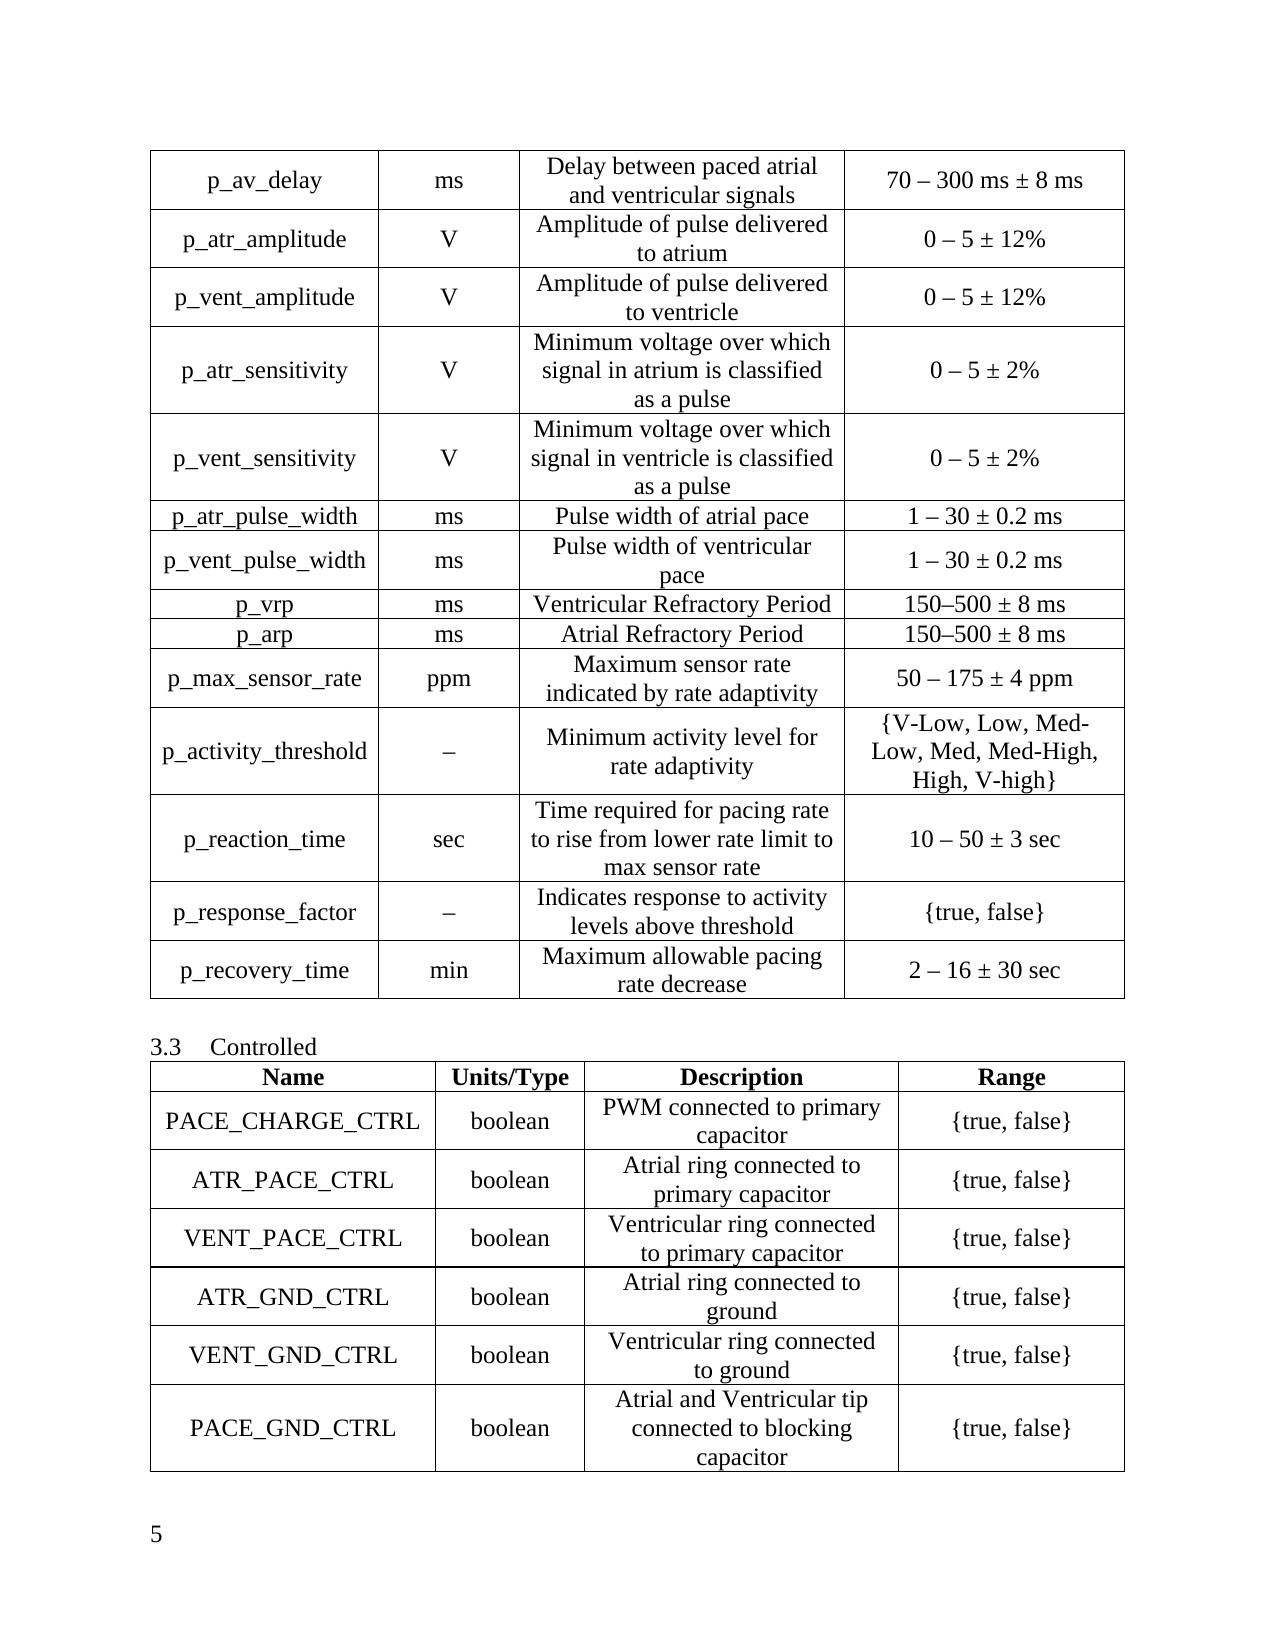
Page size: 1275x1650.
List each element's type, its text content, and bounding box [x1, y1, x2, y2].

table_cell Atrial ring connected to ground [585, 1268, 898, 1325]
table_cell p_reaction_time [151, 795, 378, 881]
table_cell Atrial Refractory Period [520, 619, 844, 648]
table_cell {true, false} [899, 1092, 1124, 1149]
table_cell 10 – 50 ± 3 sec [845, 795, 1124, 881]
table_cell Indicates response to activity levels above threshold [520, 882, 844, 940]
table_cell Pulse width of atrial pace [520, 501, 844, 530]
table_cell Ventricular Refractory Period [520, 590, 844, 618]
table_cell PACE_CHARGE_CTRL [151, 1092, 435, 1149]
table_cell Minimum activity level for rate adaptivity [520, 708, 844, 794]
table_cell – [379, 708, 519, 794]
table_cell 150–500 ± 8 ms [845, 619, 1124, 648]
table_cell V [379, 414, 519, 500]
table_cell Maximum sensor rate indicated by rate adaptivity [520, 649, 844, 707]
table_cell {true, false} [899, 1150, 1124, 1208]
table_cell {V-Low, Low, Med-Low, Med, Med-High, High, V-high} [845, 708, 1124, 794]
table_cell p_arp [151, 619, 378, 648]
table_cell boolean [436, 1092, 584, 1149]
table_cell ms [379, 151, 519, 208]
table_cell Atrial ring connected to primary capacitor [585, 1150, 898, 1208]
table_cell p_response_factor [151, 882, 378, 940]
table_cell Delay between paced atrial and ventricular signals [520, 151, 844, 208]
table_cell ms [379, 531, 519, 588]
table_cell 1 – 30 ± 0.2 ms [845, 531, 1124, 588]
table_cell VENT_PACE_CTRL [151, 1209, 435, 1266]
table_cell {true, false} [899, 1268, 1124, 1325]
table_cell 2 – 16 ± 30 sec [845, 941, 1124, 998]
table_cell p_atr_sensitivity [151, 327, 378, 413]
table_cell p_vent_sensitivity [151, 414, 378, 500]
table_cell p_av_delay [151, 151, 378, 208]
table_cell Amplitude of pulse delivered to ventricle [520, 268, 844, 326]
table_cell p_vrp [151, 590, 378, 618]
table_cell Minimum voltage over which signal in ventricle is classified as a pulse [520, 414, 844, 500]
table_cell p_vent_pulse_width [151, 531, 378, 588]
table_cell V [379, 210, 519, 267]
table_cell boolean [436, 1326, 584, 1383]
table_header Range [899, 1062, 1124, 1091]
table_cell PACE_GND_CTRL [151, 1385, 435, 1471]
table_cell min [379, 941, 519, 998]
table_cell 70 – 300 ms ± 8 ms [845, 151, 1124, 208]
table_cell Pulse width of ventricular pace [520, 531, 844, 588]
table_cell p_max_sensor_rate [151, 649, 378, 707]
table_cell PWM connected to primary capacitor [585, 1092, 898, 1149]
table_cell p_vent_amplitude [151, 268, 378, 326]
table_cell Maximum allowable pacing rate decrease [520, 941, 844, 998]
table_cell {true, false} [899, 1326, 1124, 1383]
table_cell 0 – 5 ± 2% [845, 327, 1124, 413]
table_cell ATR_GND_CTRL [151, 1268, 435, 1325]
table_cell Time required for pacing rate to rise from lower rate limit to max sensor rate [520, 795, 844, 881]
table_cell ms [379, 501, 519, 530]
table_cell Ventricular ring connected to ground [585, 1326, 898, 1383]
table_cell V [379, 268, 519, 326]
table_cell 1 – 30 ± 0.2 ms [845, 501, 1124, 530]
table_header Name [151, 1062, 435, 1091]
table_cell ms [379, 590, 519, 618]
table_cell boolean [436, 1385, 584, 1471]
table_cell 0 – 5 ± 2% [845, 414, 1124, 500]
table_cell boolean [436, 1268, 584, 1325]
table_cell 150–500 ± 8 ms [845, 590, 1124, 618]
table_cell Ventricular ring connected to primary capacitor [585, 1209, 898, 1266]
table_header Units/Type [436, 1062, 584, 1091]
table_cell 0 – 5 ± 12% [845, 210, 1124, 267]
table_cell 0 – 5 ± 12% [845, 268, 1124, 326]
table_cell Minimum voltage over which signal in atrium is classified as a pulse [520, 327, 844, 413]
table_cell ms [379, 619, 519, 648]
table_header Description [585, 1062, 898, 1091]
table_cell Amplitude of pulse delivered to atrium [520, 210, 844, 267]
table_cell Atrial and Ventricular tip connected to blocking capacitor [585, 1385, 898, 1471]
table_cell 50 – 175 ± 4 ppm [845, 649, 1124, 707]
table_cell boolean [436, 1209, 584, 1266]
table_cell p_recovery_time [151, 941, 378, 998]
table_cell – [379, 882, 519, 940]
table_cell boolean [436, 1150, 584, 1208]
table_cell ppm [379, 649, 519, 707]
table_cell sec [379, 795, 519, 881]
table_cell p_atr_amplitude [151, 210, 378, 267]
table_cell V [379, 327, 519, 413]
table_cell {true, false} [899, 1385, 1124, 1471]
table_cell p_atr_pulse_width [151, 501, 378, 530]
table_cell ATR_PACE_CTRL [151, 1150, 435, 1208]
table_cell VENT_GND_CTRL [151, 1326, 435, 1383]
subtitle Controlled [150, 1032, 1125, 1061]
table_cell p_activity_threshold [151, 708, 378, 794]
table_cell {true, false} [845, 882, 1124, 940]
table_cell {true, false} [899, 1209, 1124, 1266]
